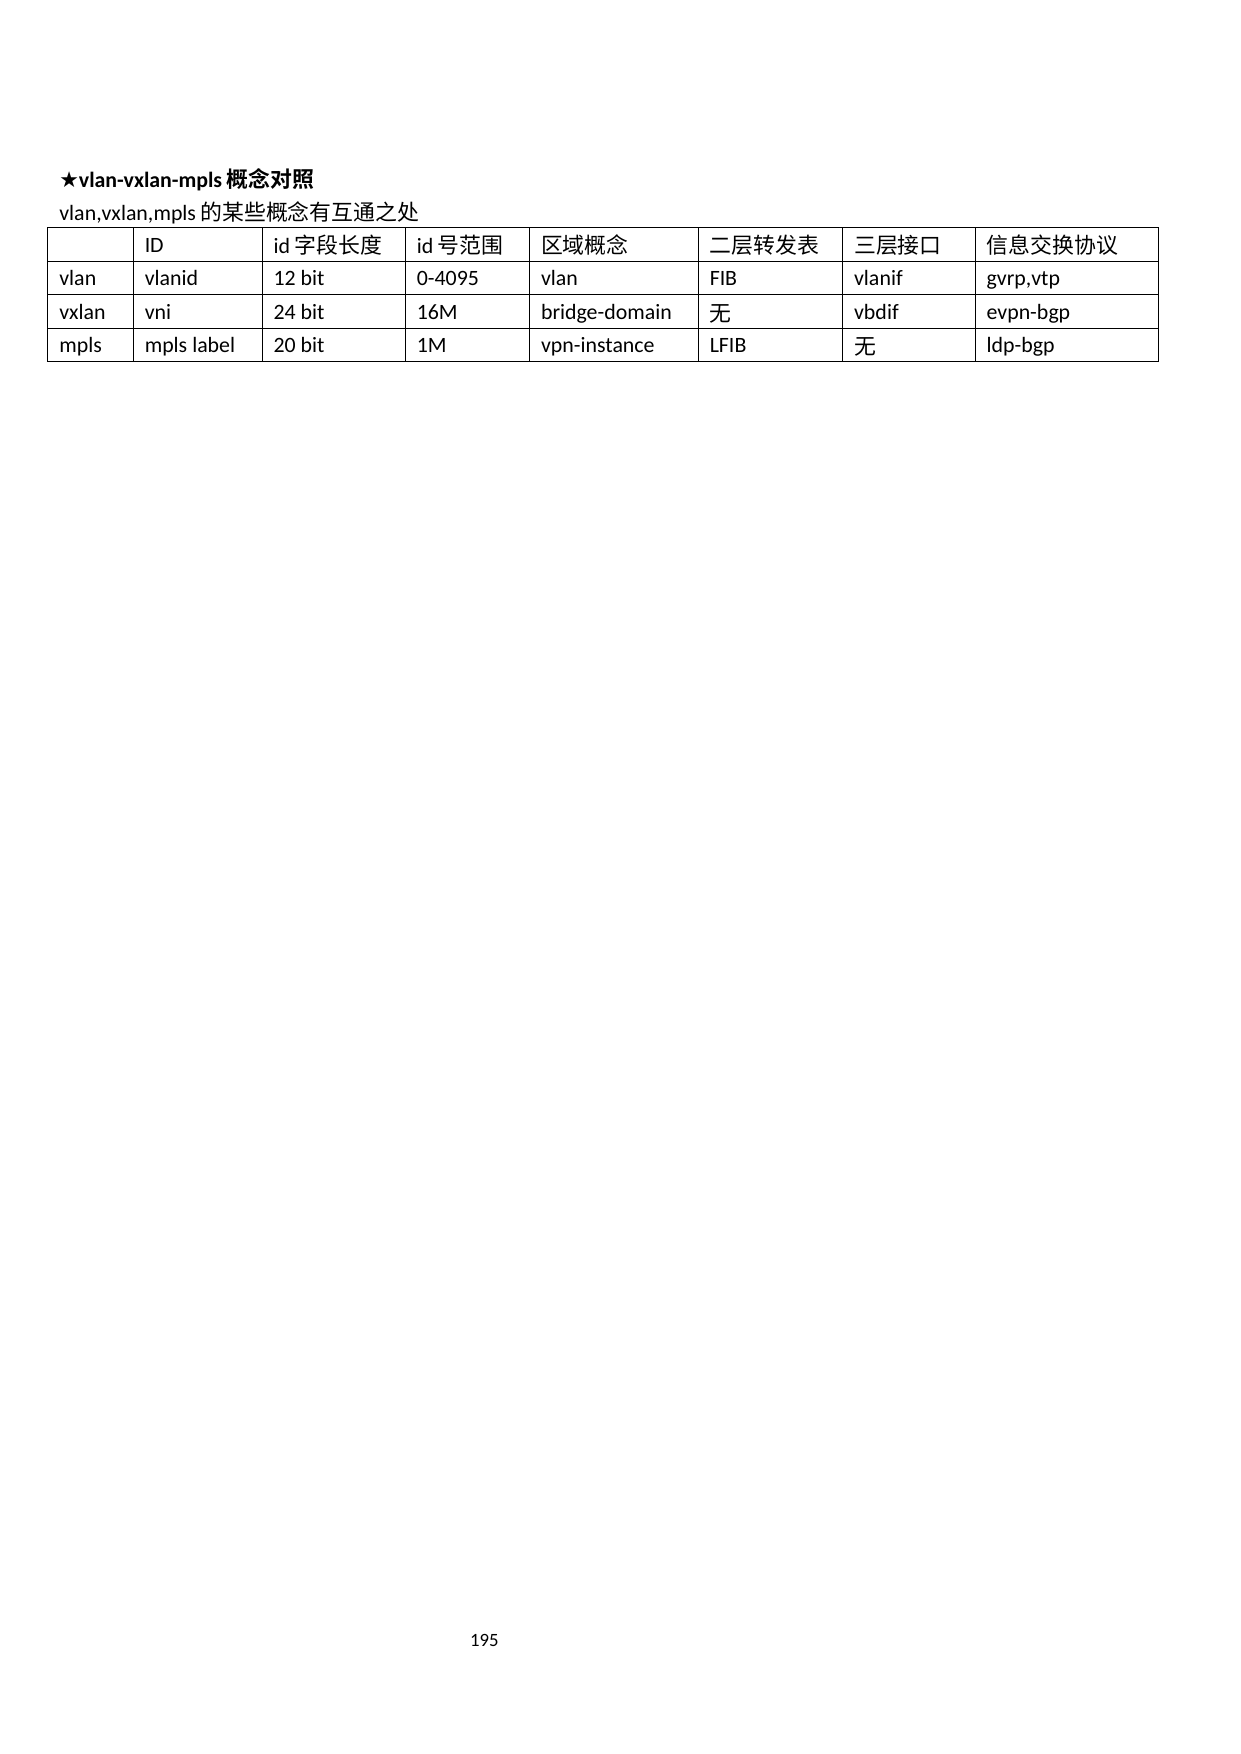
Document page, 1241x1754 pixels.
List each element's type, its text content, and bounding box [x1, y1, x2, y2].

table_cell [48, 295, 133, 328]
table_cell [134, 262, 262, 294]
text vlan,vxlan,mpls的某些概念有互通之处 [59, 194, 1181, 227]
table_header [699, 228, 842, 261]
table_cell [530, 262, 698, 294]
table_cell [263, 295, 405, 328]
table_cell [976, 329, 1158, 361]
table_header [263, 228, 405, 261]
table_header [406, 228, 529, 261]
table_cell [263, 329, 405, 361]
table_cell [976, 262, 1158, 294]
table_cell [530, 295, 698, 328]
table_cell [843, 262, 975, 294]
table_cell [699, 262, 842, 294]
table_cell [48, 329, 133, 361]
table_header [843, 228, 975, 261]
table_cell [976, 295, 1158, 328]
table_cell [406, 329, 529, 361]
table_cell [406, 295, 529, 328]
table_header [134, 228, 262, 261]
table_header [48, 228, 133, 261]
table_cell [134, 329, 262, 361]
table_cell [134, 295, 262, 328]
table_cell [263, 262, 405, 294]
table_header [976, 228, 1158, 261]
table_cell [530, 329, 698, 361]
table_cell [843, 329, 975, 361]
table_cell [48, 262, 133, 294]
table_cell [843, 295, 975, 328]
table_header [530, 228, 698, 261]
text ★vlan-vxlan-mpls概念对照 [59, 162, 1181, 194]
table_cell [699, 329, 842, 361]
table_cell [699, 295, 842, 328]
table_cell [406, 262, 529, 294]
